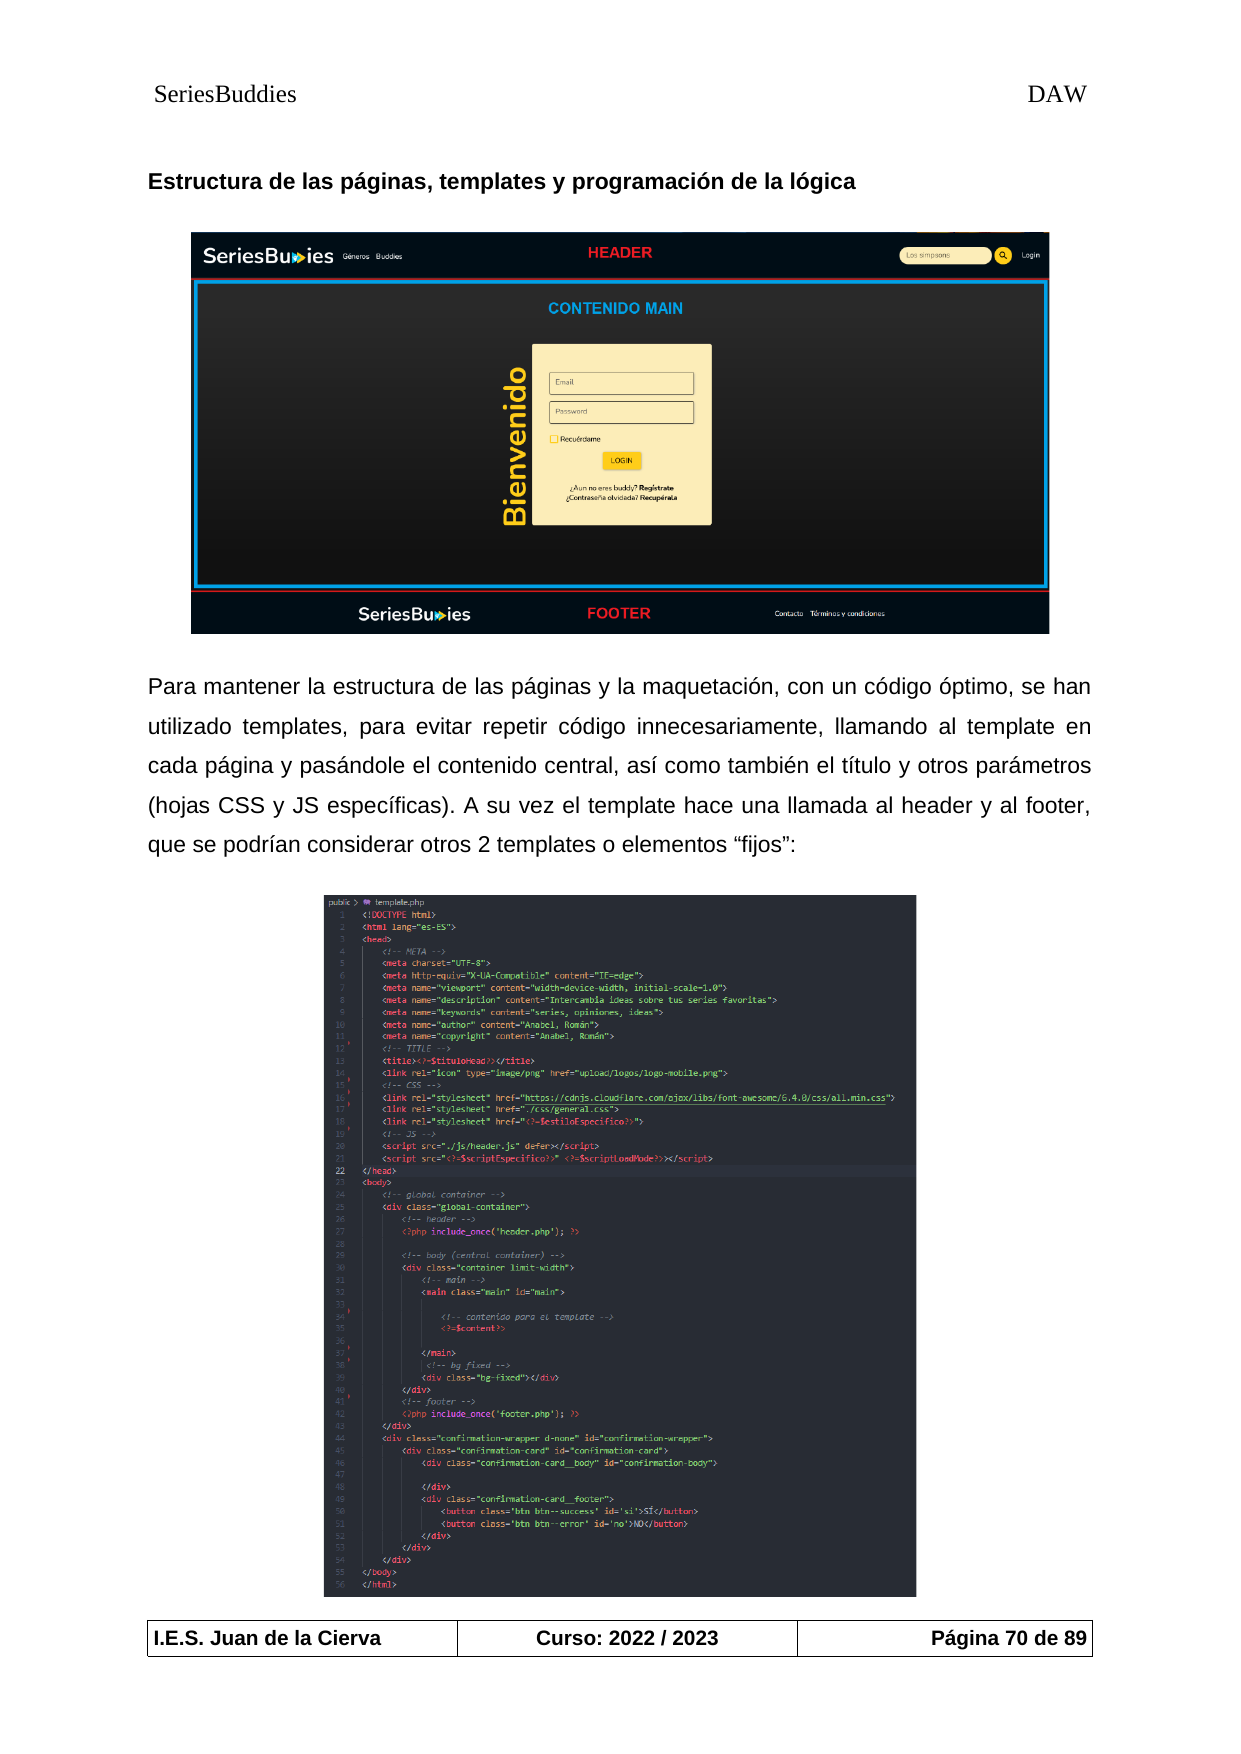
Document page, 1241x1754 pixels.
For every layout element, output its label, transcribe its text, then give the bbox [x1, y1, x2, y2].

picture [323, 895, 917, 1597]
text Estructura de las páginas, templates y programación de la lógica [148, 168, 1093, 194]
text Para mantener la estructura de las páginas y la maquetación, con un código óptimo, se han utilizado templates, para evitar repetir código innecesariamente, llamando al template en cada página y pasándole el contenido central, así como también el título y otros parámetros (hojas CSS y JS específicas). A su vez el template hace una llamada al header y al footer, que se podrían considerar otros 2 templates o elementos “fijos”: [148, 673, 1093, 857]
picture [191, 232, 1050, 634]
